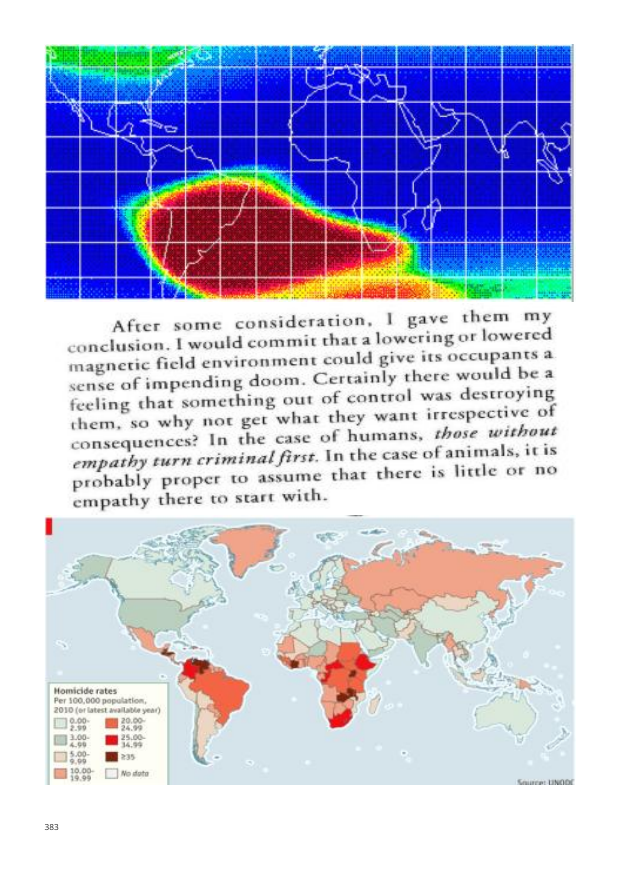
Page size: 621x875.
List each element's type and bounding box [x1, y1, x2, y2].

picture [44, 44, 576, 302]
picture [44, 303, 576, 785]
